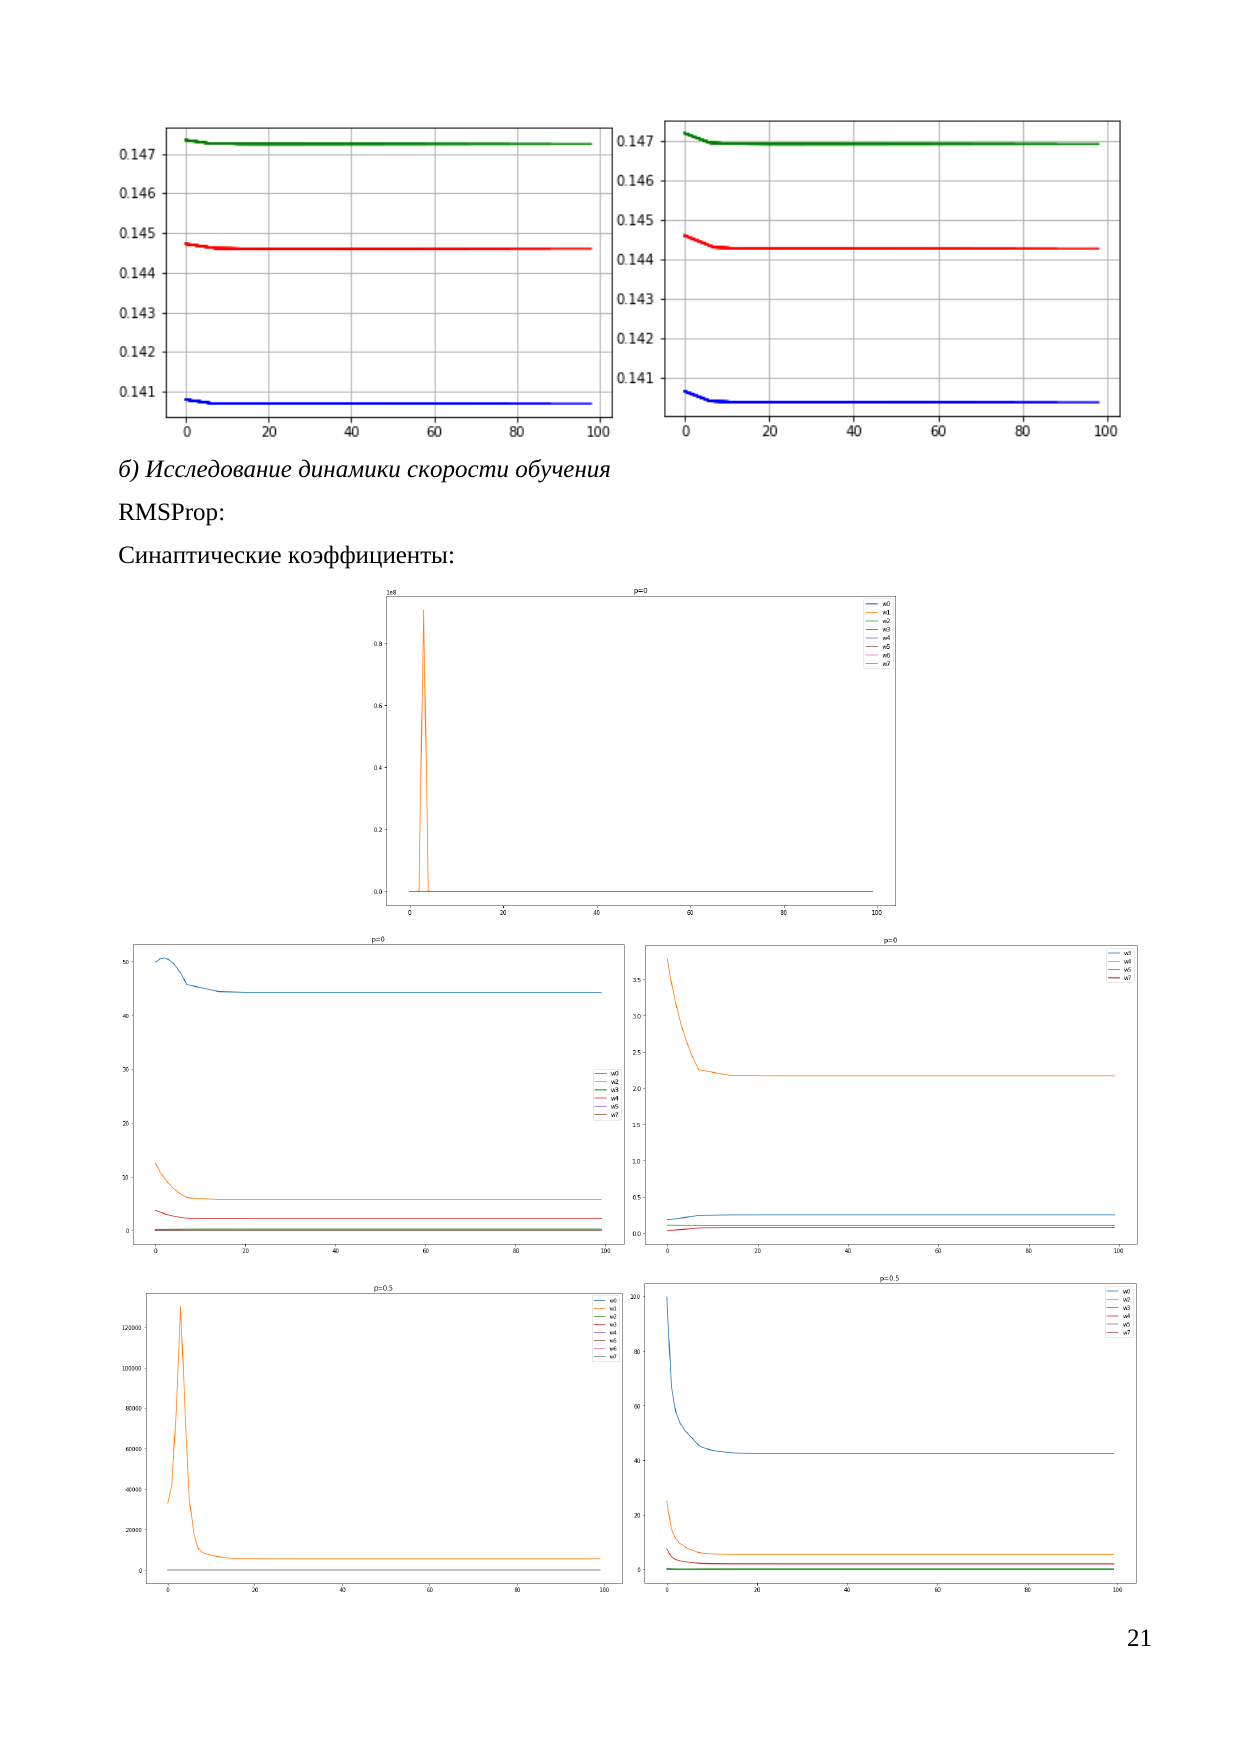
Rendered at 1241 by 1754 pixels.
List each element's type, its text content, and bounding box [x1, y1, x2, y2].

picture [118, 933, 1142, 1257]
picture [118, 1271, 1141, 1596]
text Синаптические коэффициенты: [118, 540, 1152, 569]
text б) Исследование динамики скорости обучения [118, 454, 1152, 482]
picture [369, 583, 901, 919]
picture [118, 118, 1126, 440]
text RMSProp: [118, 497, 1152, 526]
